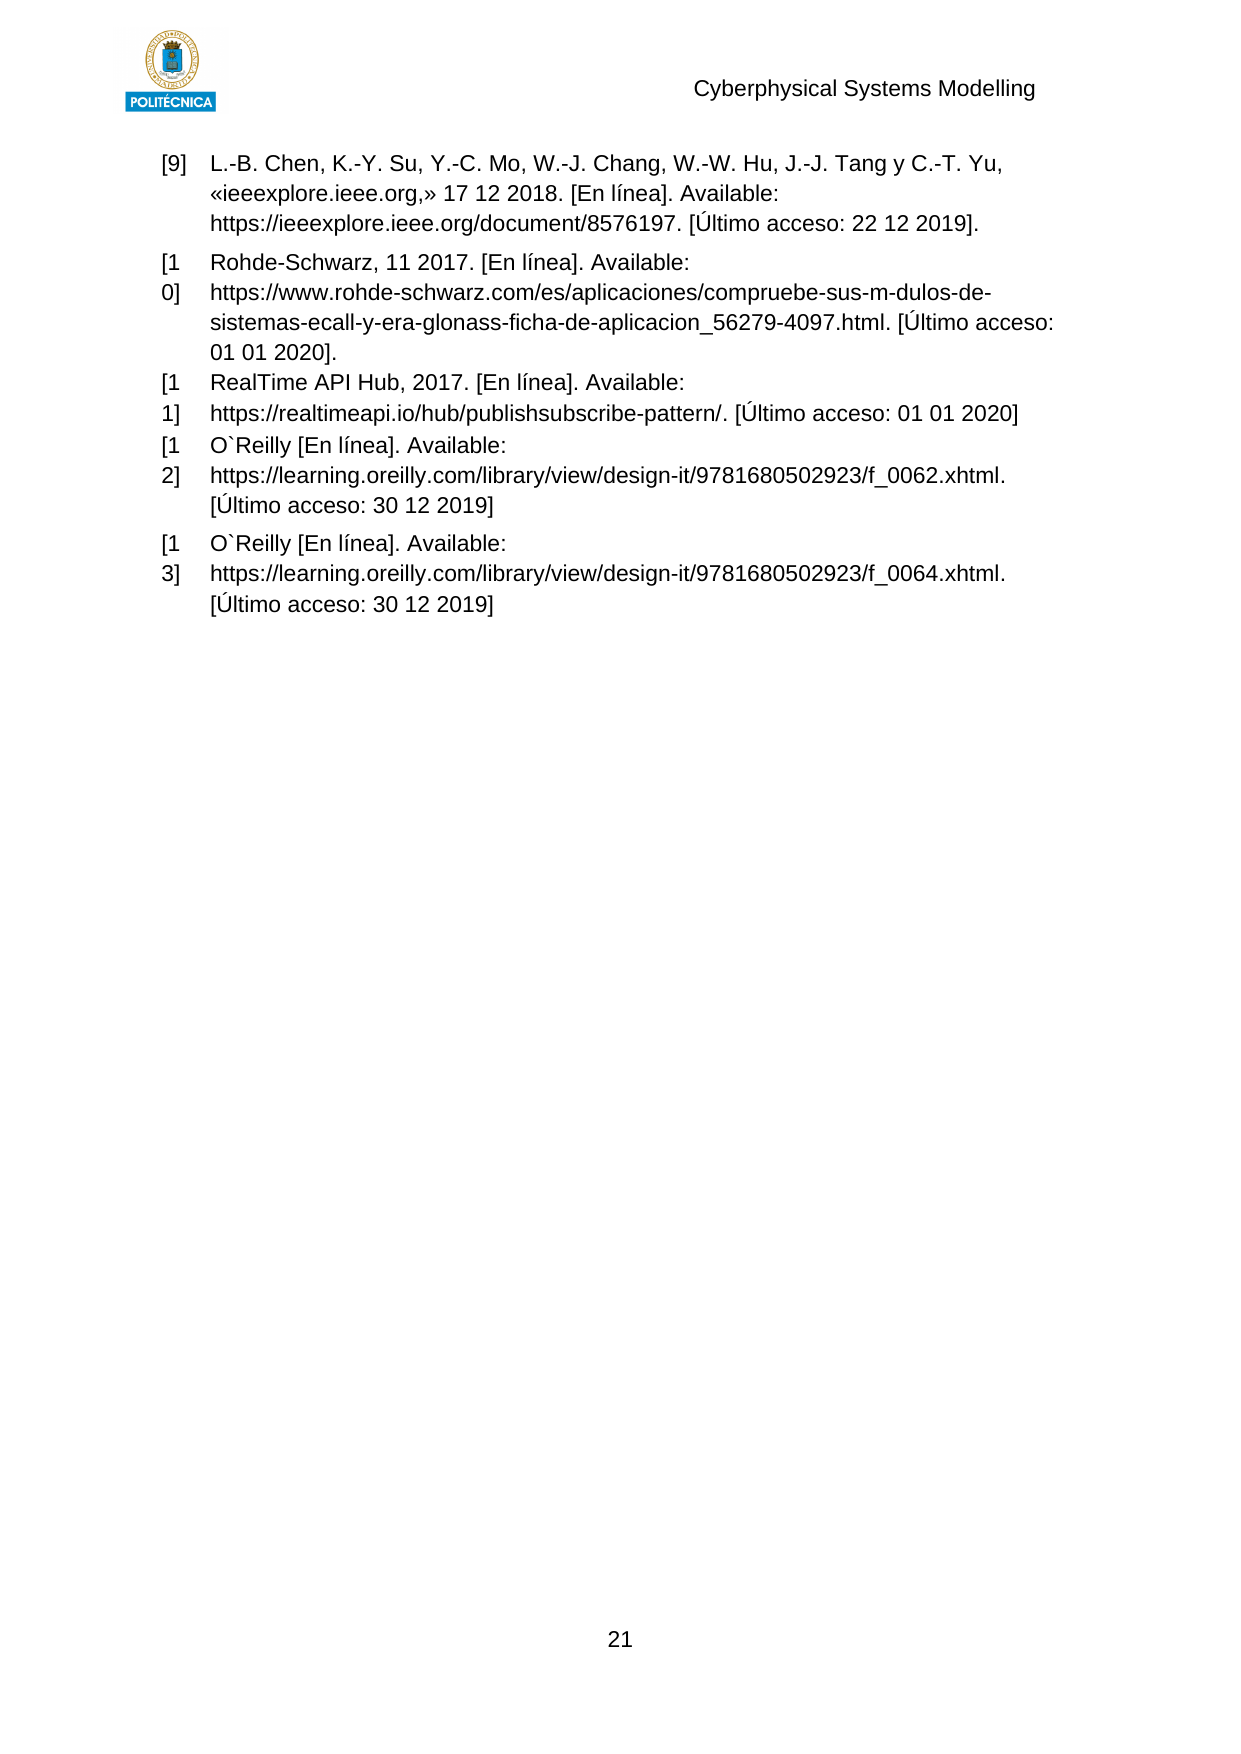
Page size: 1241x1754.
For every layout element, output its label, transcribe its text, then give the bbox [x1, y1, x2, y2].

table_cell L.-B. Chen, K.-Y. Su, Y.-C. Mo, W.-J. Chang, W.-W. Hu, J.-J. Tang y C.-T. Yu, «ieeexplore.ieee.org,» 17 12 2018. [En línea]. Available: https://ieeexplore.ieee.org/document/8576197. [Último acceso: 22 12 2019]. [199, 150, 1091, 248]
table_cell RealTime API Hub, 2017. [En línea]. Available: https://realtimeapi.io/hub/publishsubscribe-pattern/. [Último acceso: 01 01 2020] [199, 369, 1091, 432]
table_cell O`Reilly [En línea]. Available: https://learning.oreilly.com/library/view/design-it/9781680502923/f_0064.xhtml. [Último acceso: 30 12 2019] [199, 530, 1091, 629]
table_cell [12] [150, 432, 198, 530]
table_cell [10] [150, 249, 198, 369]
table_cell [13] [150, 530, 198, 629]
table_cell Rohde-Schwarz, 11 2017. [En línea]. Available: https://www.rohde-schwarz.com/es/aplicaciones/compruebe-sus-m-dulos-de-sistemas-ecall-y-era-glonass-ficha-de-aplicacion_56279-4097.html. [Último acceso: 01 01 2020]. [199, 249, 1091, 369]
table_cell [11] [150, 369, 198, 432]
table_cell O`Reilly [En línea]. Available: https://learning.oreilly.com/library/view/design-it/9781680502923/f_0062.xhtml. [Último acceso: 30 12 2019] [199, 432, 1091, 530]
table_cell [9] [150, 150, 198, 248]
picture [112, 27, 229, 114]
